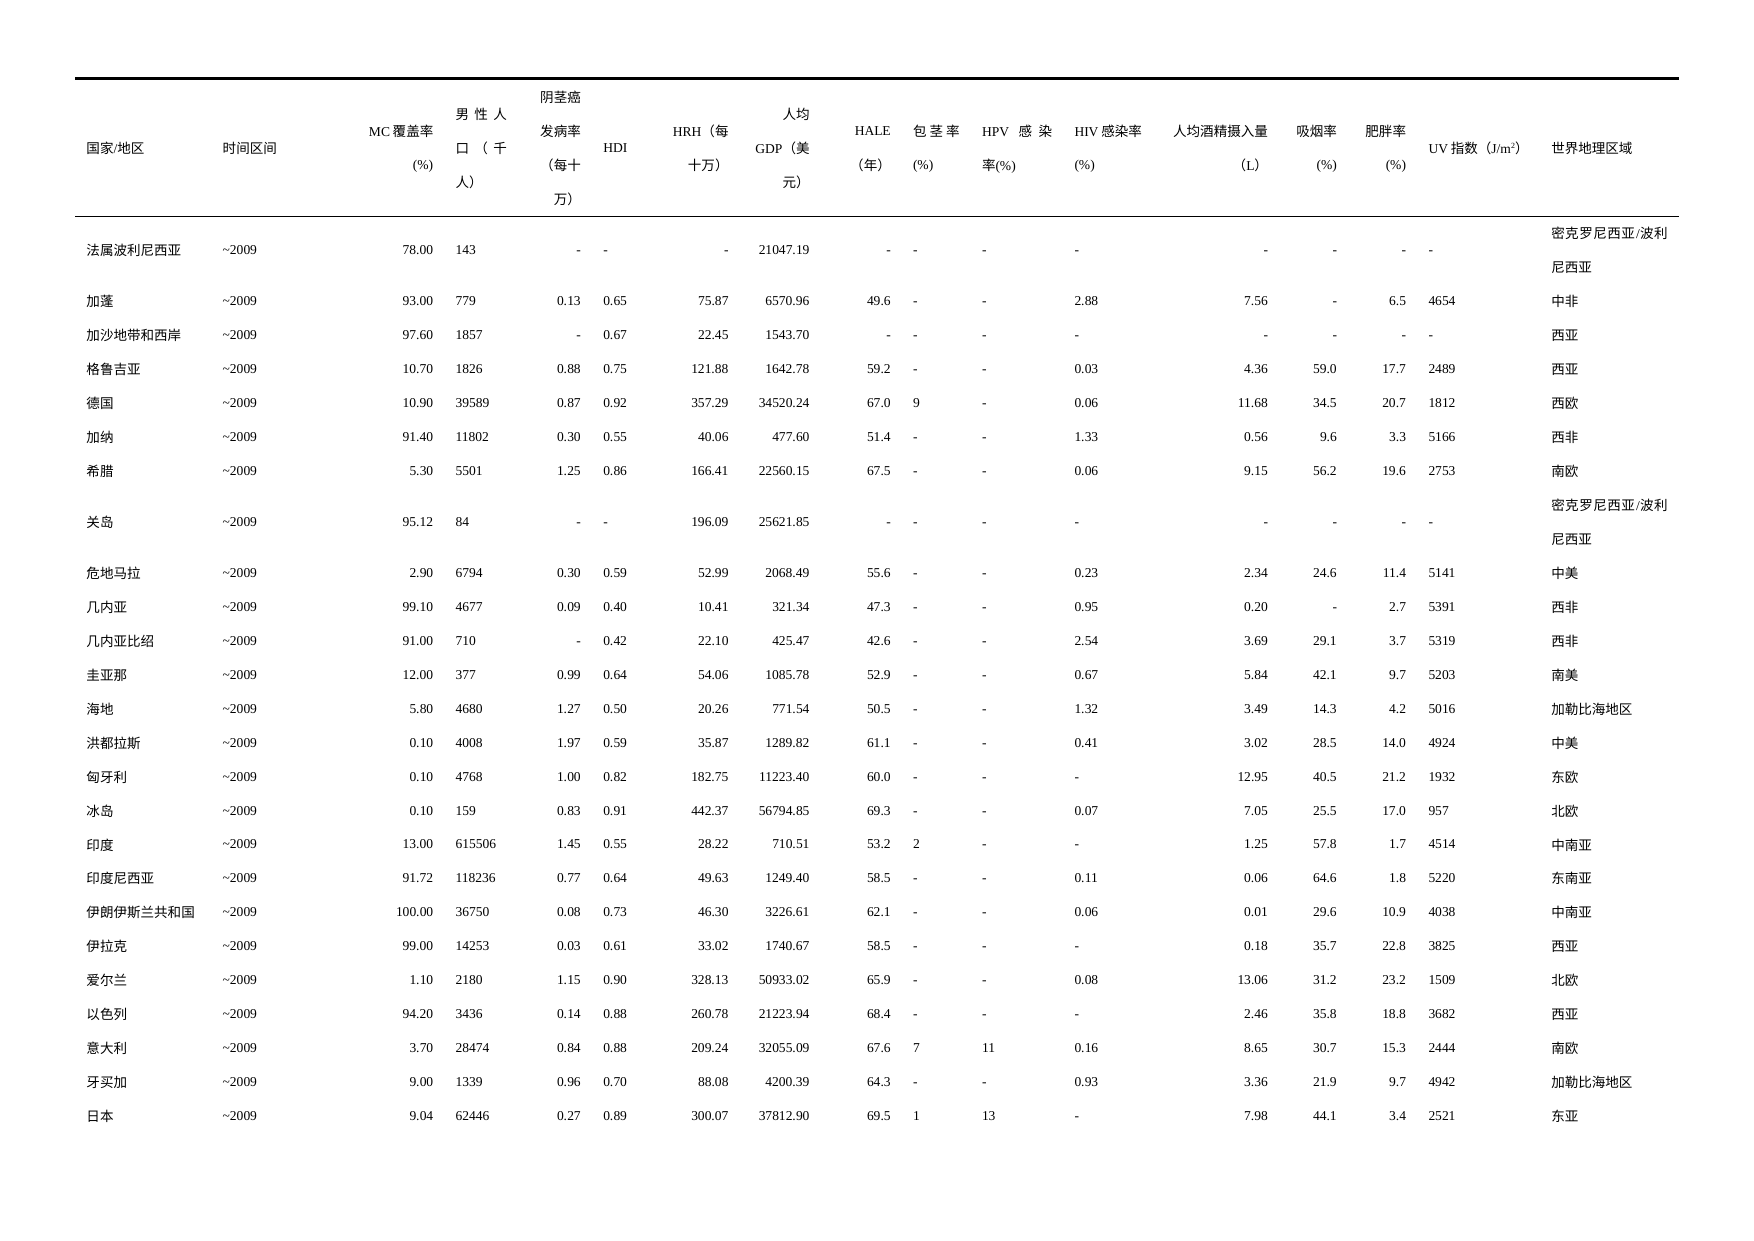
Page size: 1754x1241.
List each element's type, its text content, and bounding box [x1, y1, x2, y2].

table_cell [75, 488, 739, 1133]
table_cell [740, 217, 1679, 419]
table_header HRH（每十万） [651, 80, 739, 216]
table_header 包茎率(%) [902, 80, 971, 216]
table_header 吸烟率(%) [1279, 80, 1348, 216]
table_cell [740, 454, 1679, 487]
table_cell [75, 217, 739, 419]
table_header 肥胖率(%) [1348, 80, 1417, 216]
table_header 国家/地区 [75, 80, 211, 216]
table_header 时间区间 [211, 80, 356, 216]
table_header 男性人口（千人） [444, 80, 518, 216]
table_header HIV感染率(%) [1063, 80, 1153, 216]
table_header MC覆盖率(%) [356, 80, 444, 216]
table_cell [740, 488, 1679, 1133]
table_header HPV感染率(%) [971, 80, 1063, 216]
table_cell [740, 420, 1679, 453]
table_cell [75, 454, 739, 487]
table_header 世界地理区域 [1540, 80, 1679, 216]
table_header HDI [592, 80, 651, 216]
table_header 人均酒精摄入量（L） [1153, 80, 1279, 216]
table_header UV指数（J/m2） [1417, 80, 1540, 216]
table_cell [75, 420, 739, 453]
table_header 人均GDP（美元） [740, 80, 820, 216]
table_header 阴茎癌发病率（每十万） [518, 80, 592, 216]
table_header HALE（年） [820, 80, 902, 216]
